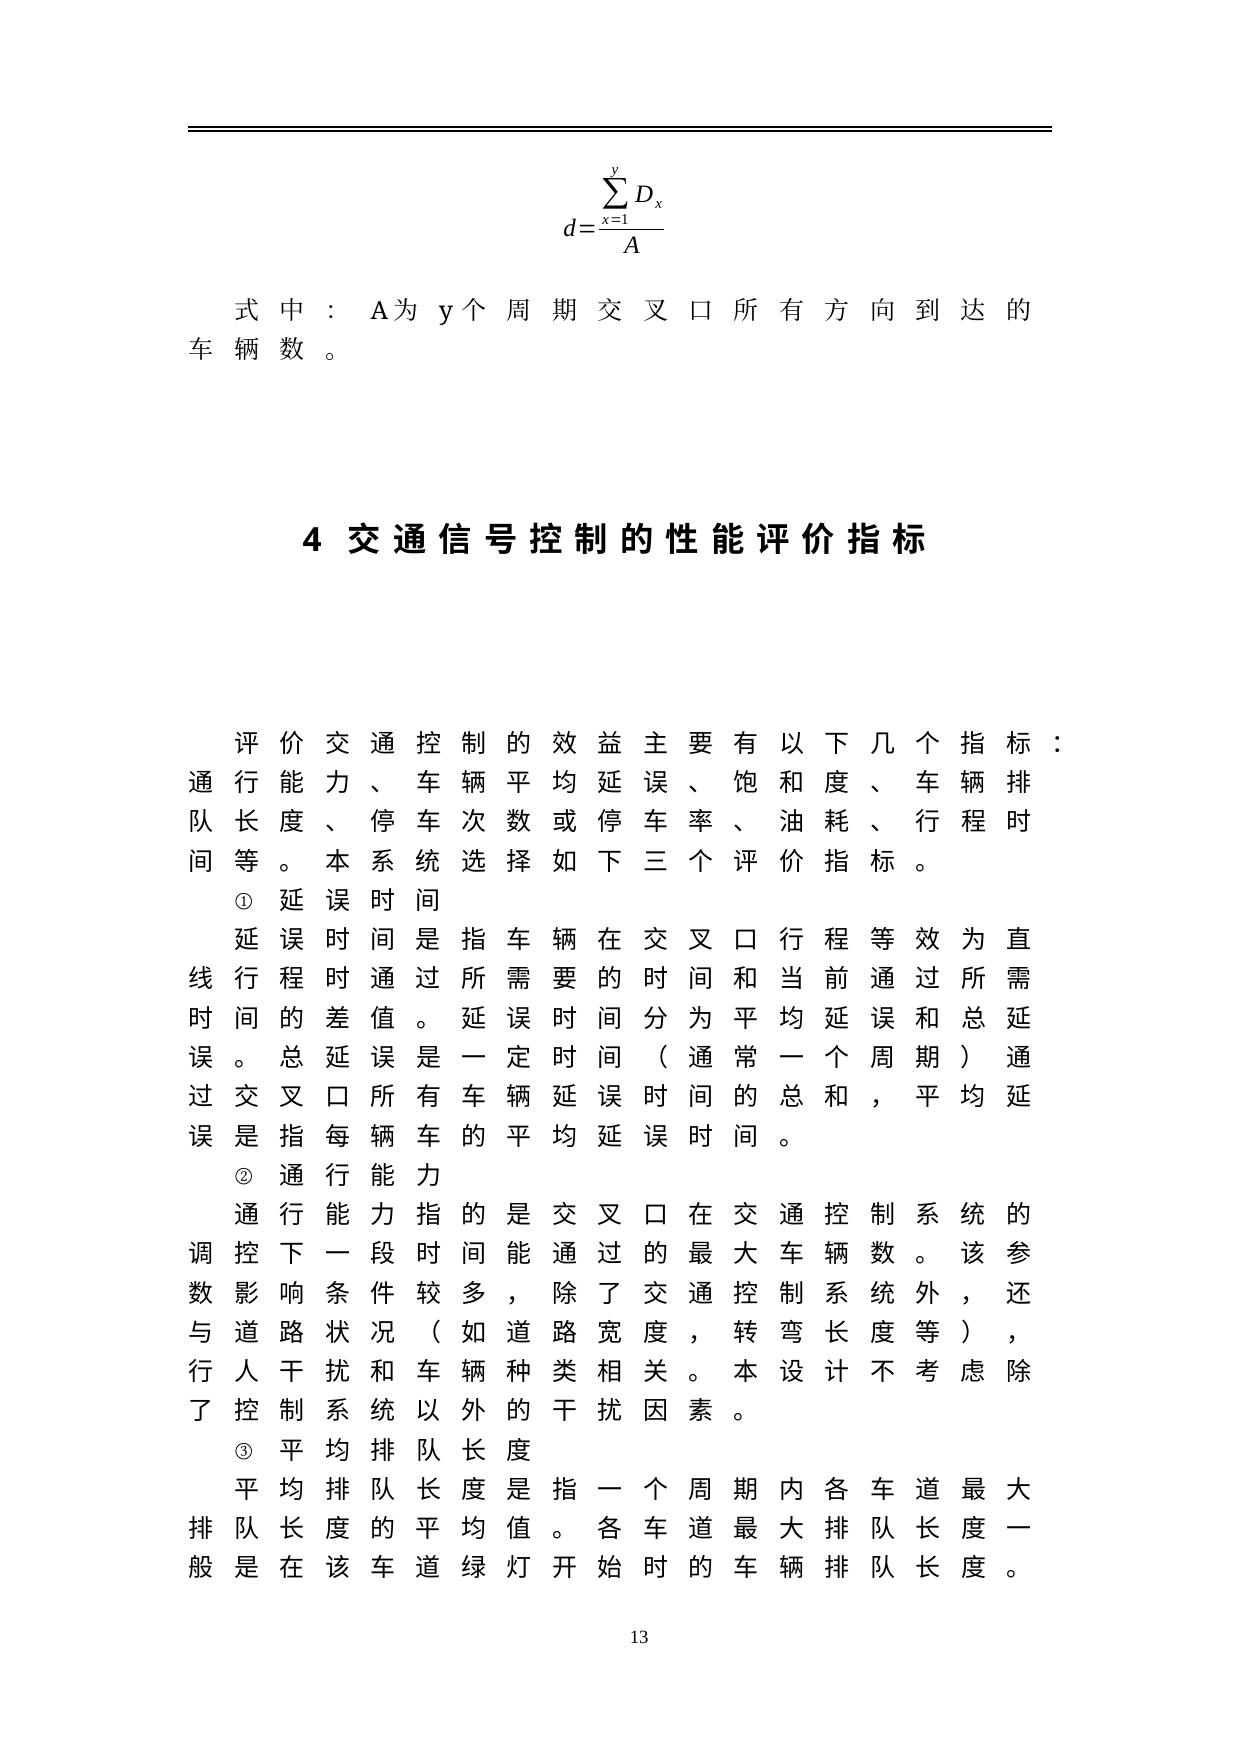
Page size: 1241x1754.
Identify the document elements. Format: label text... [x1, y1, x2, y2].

text 评价交通控制的效益主要有以下几个指标：通行能力、车辆平均延误、饱和度、车辆排队长度、停车次数或停车率、油耗、行程时间等。本系统选择如下三个评价指标。 [189, 722, 1052, 879]
list 延误时间 [234, 879, 1052, 918]
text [189, 1468, 1052, 1586]
list 通行能力 [234, 1154, 1052, 1193]
text 式中：A为y个周期交叉口所有方向到达的车辆数。 [189, 289, 1052, 368]
text 4 交通信号控制的性能评价指标 [189, 498, 1052, 576]
list 平均排队长度 [234, 1429, 1052, 1468]
text 延误时间是指车辆在交叉口行程等效为直线行程时通过所需要的时间和当前通过所需时间的差值。延误时间分为平均延误和总延误。总延误是一定时间（通常一个周期）通过交叉口所有车辆延误时间的总和，平均延误是指每辆车的平均延误时间。 [189, 918, 1052, 1154]
text 通行能力指的是交叉口在交通控制系统的调控下一段时间能通过的最大车辆数。该参数影响条件较多，除了交通控制系统外，还与道路状况（如道路宽度，转弯长度等），行人干扰和车辆种类相关。本设计不考虑除了控制系统以外的干扰因素。 [189, 1193, 1052, 1429]
